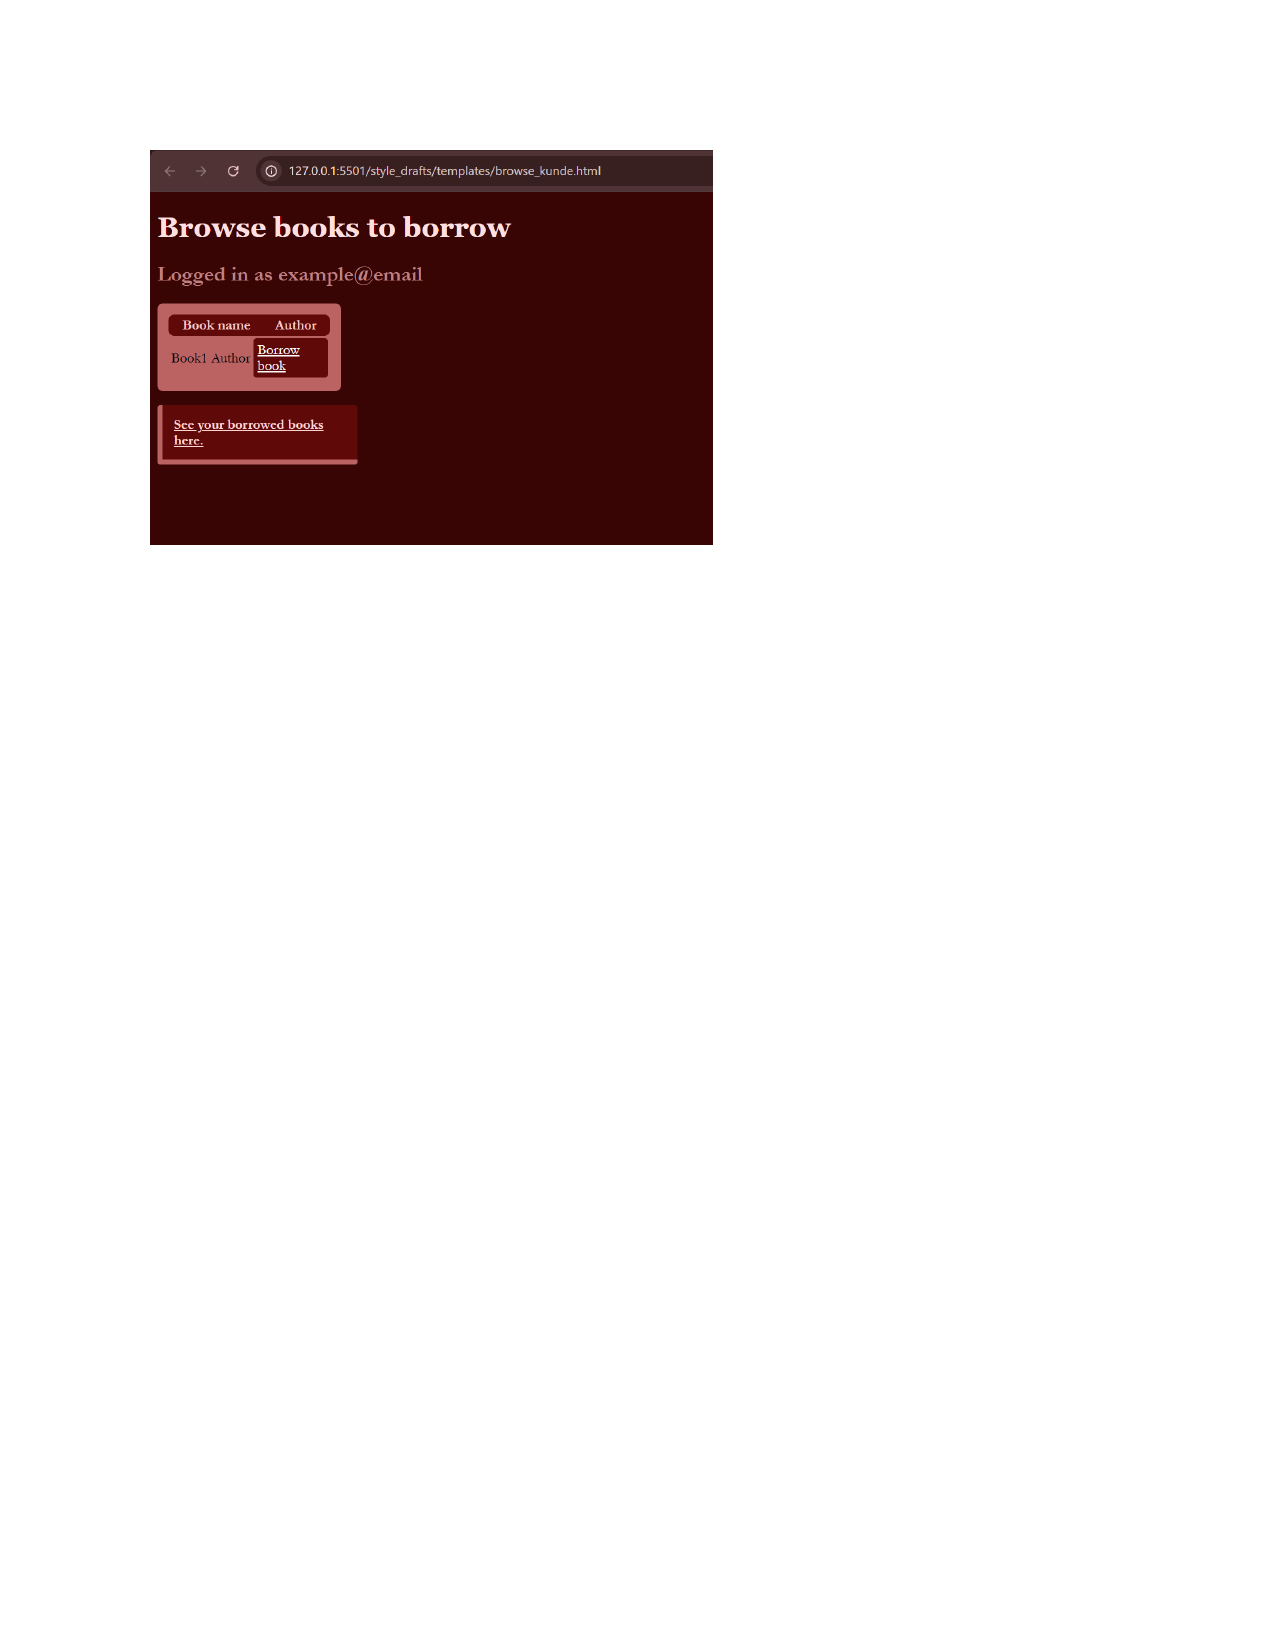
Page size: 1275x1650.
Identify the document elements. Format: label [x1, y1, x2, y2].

picture [150, 150, 713, 545]
